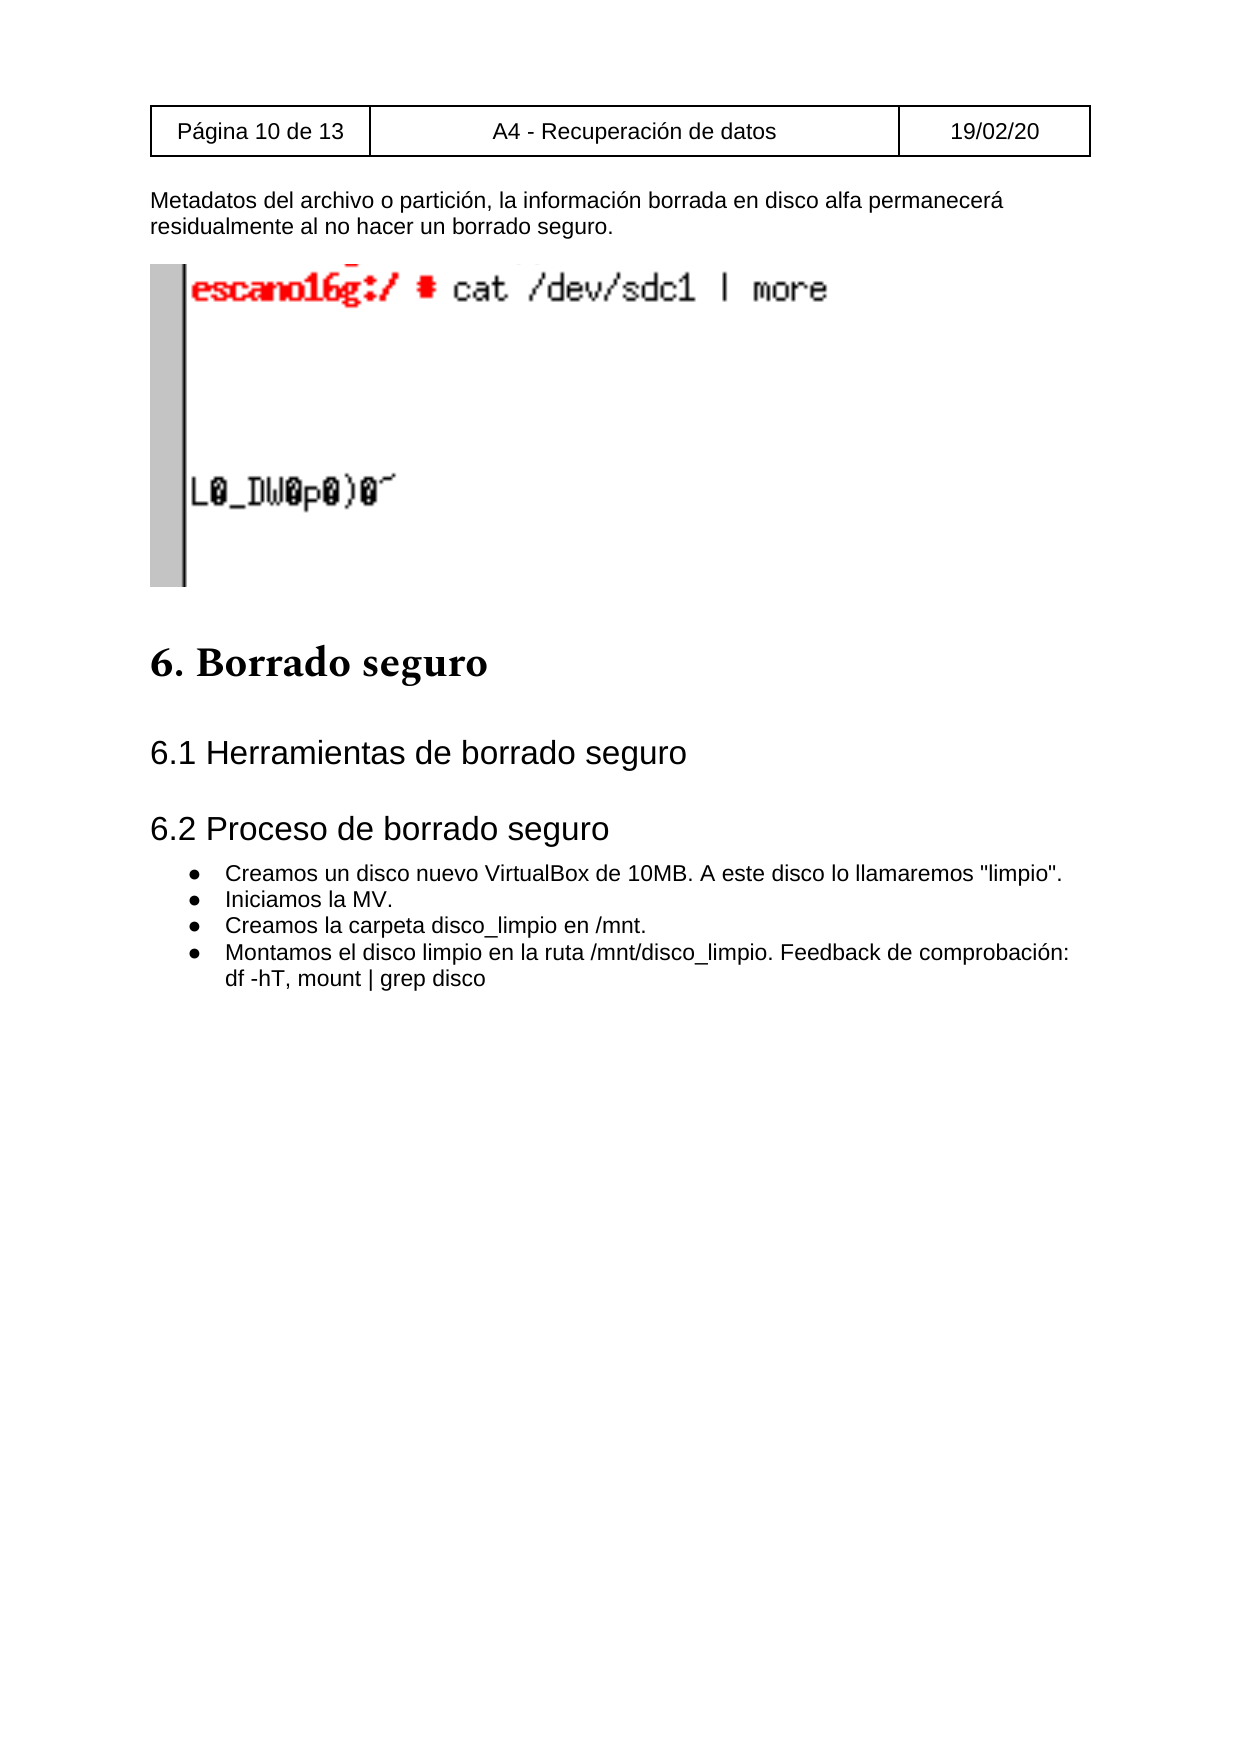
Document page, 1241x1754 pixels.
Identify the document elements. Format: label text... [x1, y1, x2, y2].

subtitle 6.1 Herramientas de borrado seguro [150, 733, 1090, 771]
list Creamos un disco nuevo VirtualBox de 10MB. A este disco lo llamaremos "limpio". [187, 860, 1090, 886]
text Metadatos del archivo o partición, la información borrada en disco alfa permanecerá residualmente al no hacer un borrado seguro. [150, 187, 1090, 239]
subtitle 6.2 Proceso de borrado seguro [150, 809, 1090, 847]
list Creamos la carpeta disco_limpio en /mnt. [187, 912, 1090, 939]
list Montamos el disco limpio en la ruta /mnt/disco_limpio. Feedback de comprobación: df -hT, mount | grep disco [187, 939, 1090, 991]
list Iniciamos la MV. [187, 886, 1090, 912]
subtitle 6. Borrado seguro [150, 632, 1090, 695]
picture [150, 264, 1082, 587]
